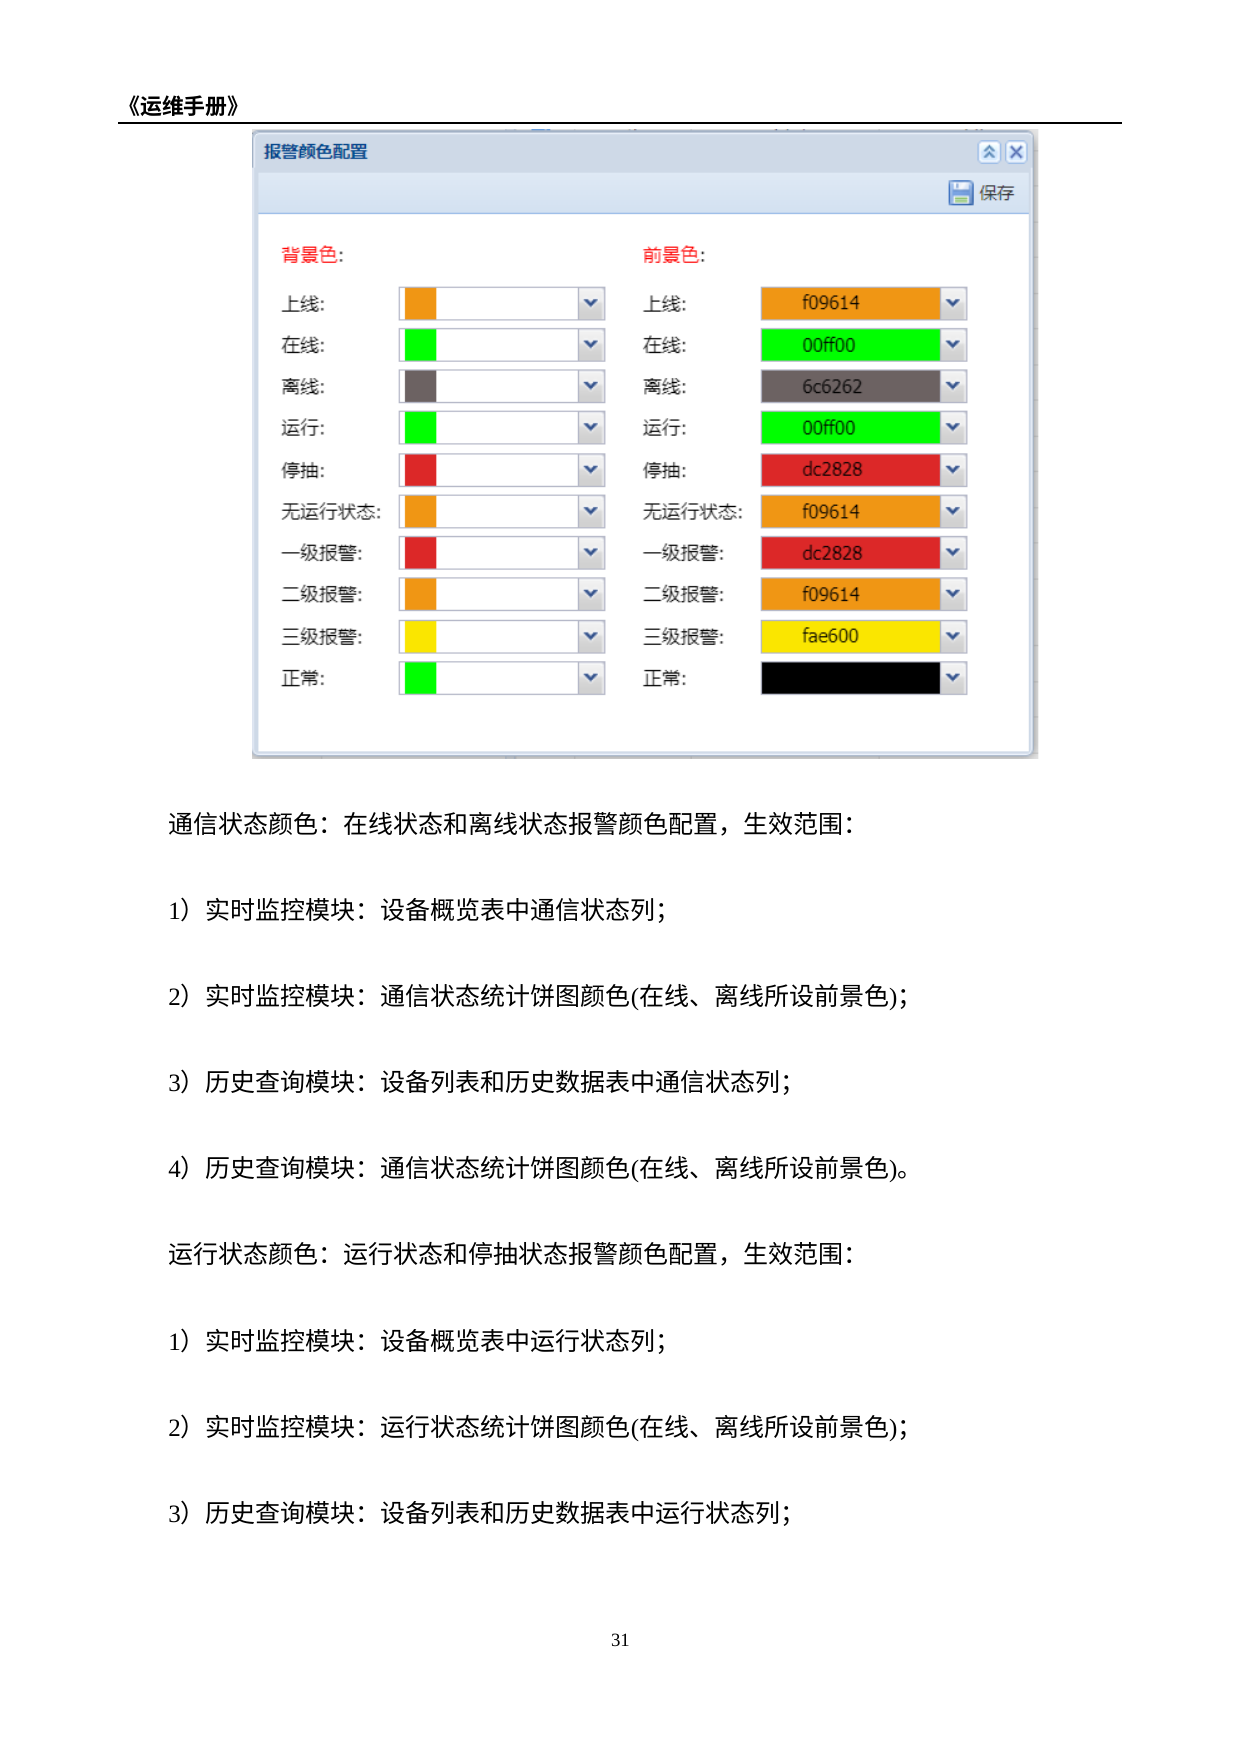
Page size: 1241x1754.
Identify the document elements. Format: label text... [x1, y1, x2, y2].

text 3）历史查询模块：设备列表和历史数据表中通信状态列； [118, 1047, 1122, 1115]
text 4）历史查询模块：通信状态统计饼图颜色(在线、离线所设前景色)。 [118, 1133, 1122, 1201]
picture [252, 129, 1039, 759]
text 1）实时监控模块：设备概览表中运行状态列； [118, 1305, 1122, 1373]
text 1）实时监控模块：设备概览表中通信状态列； [118, 875, 1122, 943]
text 运行状态颜色：运行状态和停抽状态报警颜色配置，生效范围： [118, 1219, 1122, 1287]
text 2）实时监控模块：运行状态统计饼图颜色(在线、离线所设前景色)； [118, 1391, 1122, 1459]
text 通信状态颜色：在线状态和离线状态报警颜色配置，生效范围： [118, 789, 1122, 857]
text 2）实时监控模块：通信状态统计饼图颜色(在线、离线所设前景色)； [118, 961, 1122, 1029]
text 3）历史查询模块：设备列表和历史数据表中运行状态列； [118, 1477, 1122, 1545]
